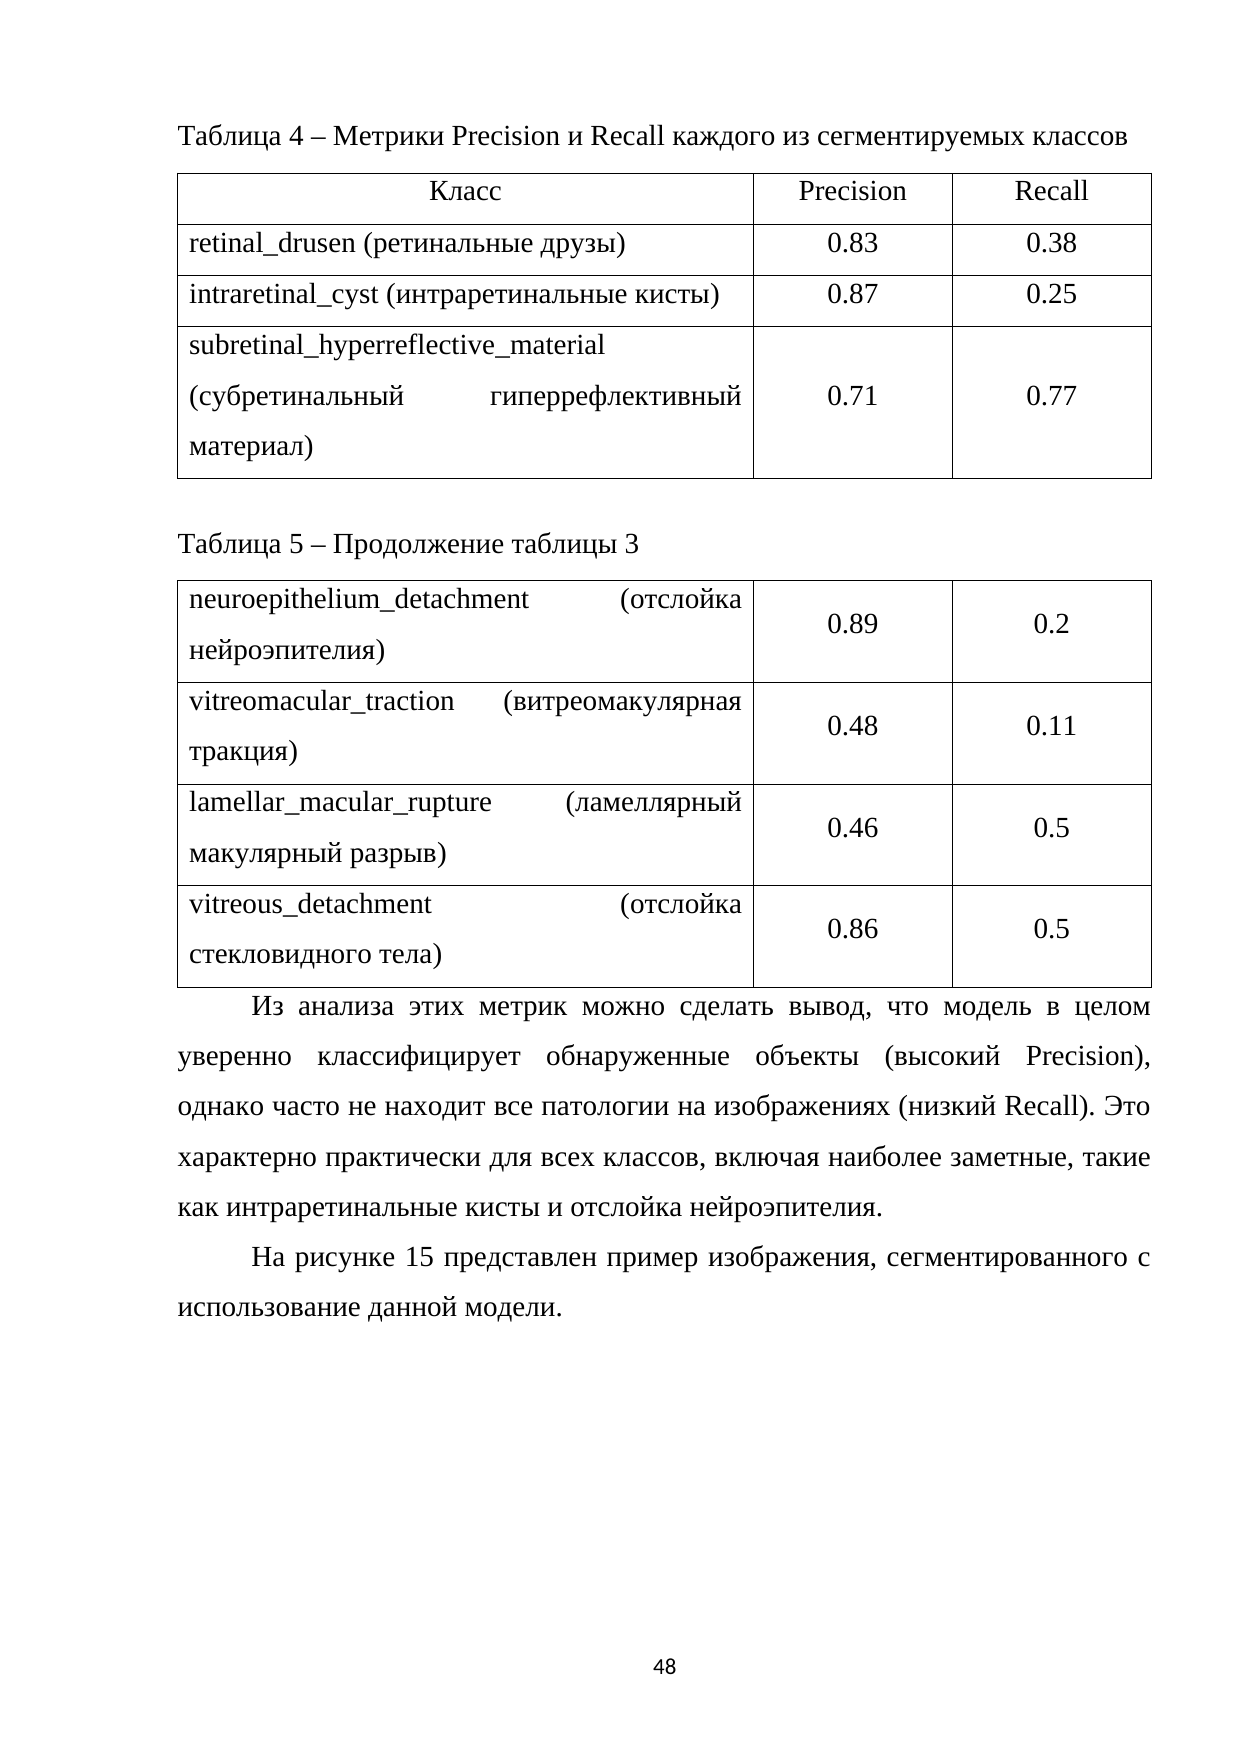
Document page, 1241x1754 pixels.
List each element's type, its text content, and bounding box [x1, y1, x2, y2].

table_cell 0.5 [953, 886, 1151, 987]
table_cell 0.5 [953, 785, 1151, 885]
table_cell lamellar_macular_rupture (ламеллярный макулярный разрыв) [178, 785, 753, 885]
text Таблица 4 – Метрики Precision и Recall каждого из сегментируемых классов [177, 118, 1152, 152]
text Таблица 5 – Продолжение таблицы 3 [177, 526, 1152, 559]
table_header Precision [754, 174, 952, 224]
table_cell 0.87 [754, 276, 952, 326]
table_cell subretinal_hyperreflective_material (субретинальный гиперрефлективный материал) [178, 327, 753, 478]
table_cell 0.46 [754, 785, 952, 885]
table_header Recall [953, 174, 1151, 224]
table_cell 0.71 [754, 327, 952, 478]
table_header 0.2 [953, 581, 1151, 682]
table_cell 0.83 [754, 225, 952, 275]
table_cell vitreous_detachment (отслойка стекловидного тела) [178, 886, 753, 987]
table_header 0.89 [754, 581, 952, 682]
text На рисунке 15 представлен пример изображения, сегментированного с использование данной модели. [177, 1239, 1152, 1323]
table_cell vitreomacular_traction (витреомакулярная тракция) [178, 683, 753, 783]
table_cell 0.11 [953, 683, 1151, 783]
table_header Класс [178, 174, 753, 224]
table_cell 0.38 [953, 225, 1151, 275]
table_cell 0.25 [953, 276, 1151, 326]
table_cell 0.48 [754, 683, 952, 783]
table_cell 0.86 [754, 886, 952, 987]
table_header neuroepithelium_detachment (отслойка нейроэпителия) [178, 581, 753, 682]
table_cell retinal_drusen (ретинальные друзы) [178, 225, 753, 275]
text Из анализа этих метрик можно сделать вывод, что модель в целом уверенно классифицирует обнаруженные объекты (высокий Precision), однако часто не находит все патологии на изображениях (низкий Recall). Это характерно практически для всех классов, включая наиболее заметные, такие как интраретинальные кисты и отслойка нейроэпителия. [177, 988, 1152, 1222]
table_cell intraretinal_cyst (интраретинальные кисты) [178, 276, 753, 326]
table_cell 0.77 [953, 327, 1151, 478]
